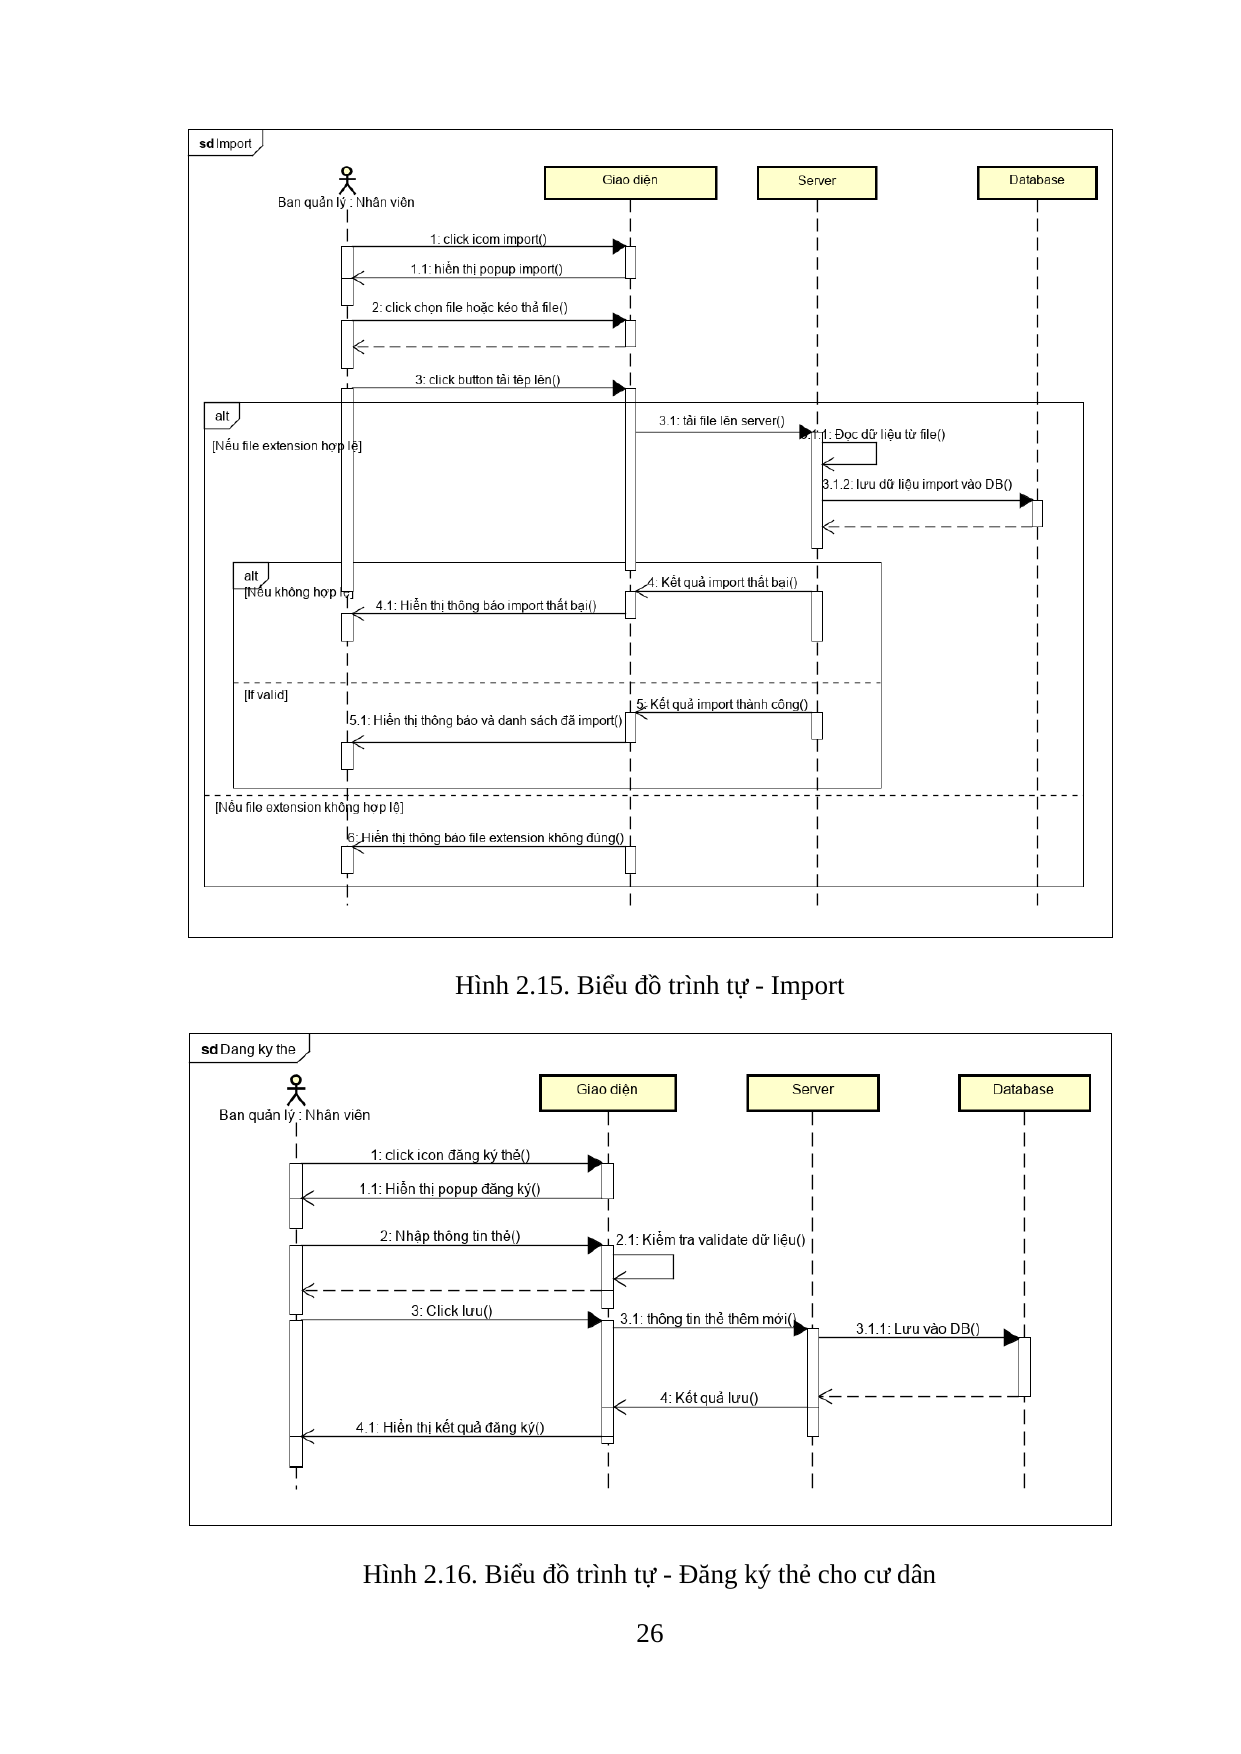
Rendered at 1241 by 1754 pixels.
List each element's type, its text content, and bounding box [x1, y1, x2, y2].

text Hình 2.16. Biểu đồ trình tự - Đăng ký thẻ cho cư dân [177, 1558, 1122, 1590]
picture [177, 1022, 1123, 1537]
text Hình 2.15. Biểu đồ trình tự - Import [177, 969, 1122, 1000]
picture [177, 118, 1123, 948]
